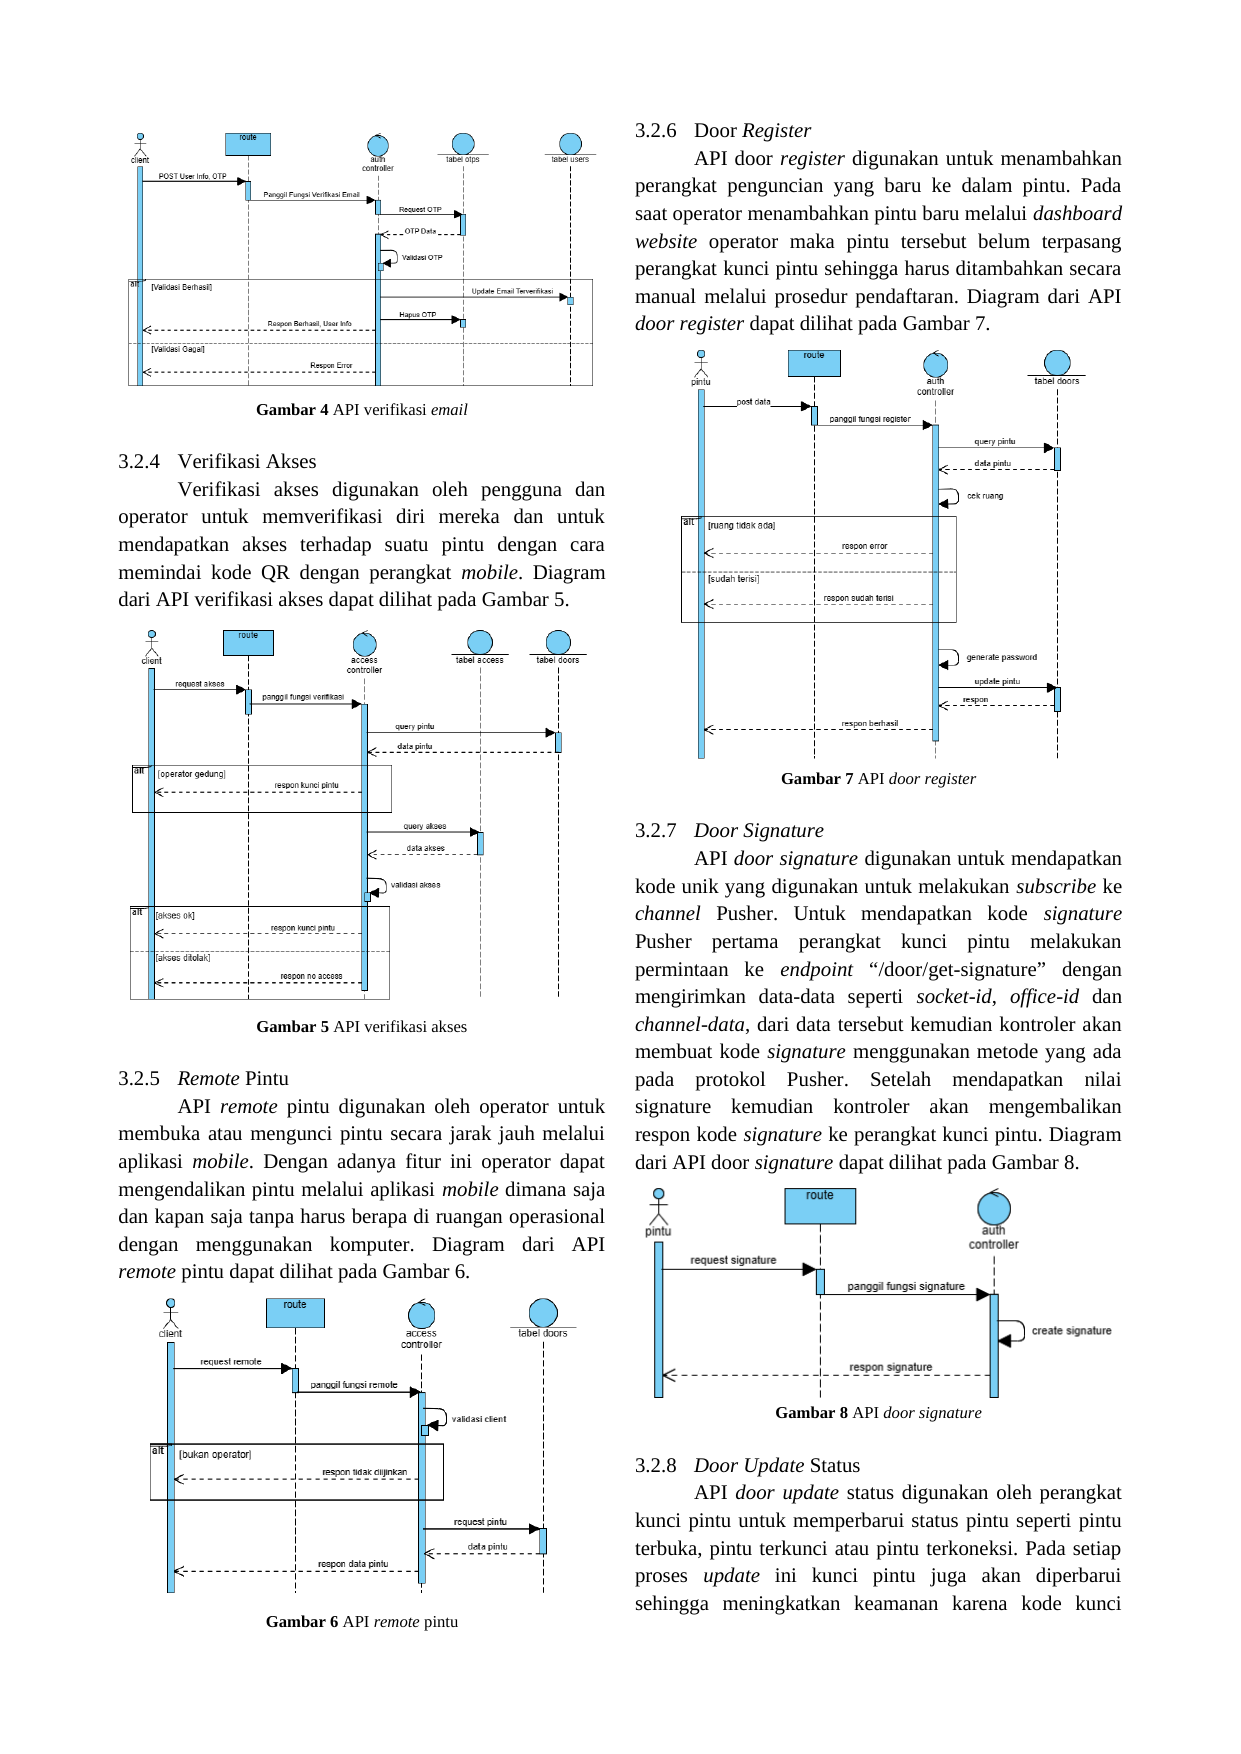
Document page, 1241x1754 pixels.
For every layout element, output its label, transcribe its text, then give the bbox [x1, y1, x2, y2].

text Gambar 7 API door register [635, 769, 1122, 788]
list Door Register [635, 118, 1122, 142]
text Gambar 6 API remote pintu [118, 1612, 605, 1631]
list Remote Pintu [118, 1066, 605, 1090]
list Door Update Status [635, 1453, 1122, 1477]
picture [118, 614, 593, 1013]
text API door signature digunakan untuk mendapatkan kode unik yang digunakan untuk melakukan subscribe ke channel Pusher. Untuk mendapatkan kode signature Pusher pertama perangkat kunci pintu melakukan permintaan ke endpoint “/door/get-signature” dengan mengirimkan data-data seperti socket-id, office-id dan channel-data, dari data tersebut kemudian kontroler akan membuat kode signature menggunakan metode yang ada pada protokol Pusher. Setelah mendapatkan nilai signature kemudian kontroler akan mengembalikan respon kode signature ke perangkat kunci pintu. Diagram dari API door signature dapat dilihat pada Gambar 8. [635, 846, 1122, 1174]
picture [118, 118, 606, 396]
text Gambar 4 API verifikasi email [118, 399, 605, 419]
text Gambar 5 API verifikasi akses [118, 1016, 605, 1036]
picture [634, 1177, 1123, 1399]
picture [671, 338, 1086, 765]
text API door register digunakan untuk menambahkan perangkat penguncian yang baru ke dalam pintu. Pada saat operator menambahkan pintu baru melalui dashboard website operator maka pintu tersebut belum terpasang perangkat kunci pintu sehingga harus ditambahkan secara manual melalui prosedur pendaftaran. Diagram dari API door register dapat dilihat pada Gambar 7. [635, 146, 1122, 335]
picture [138, 1286, 585, 1608]
text Verifikasi akses digunakan oleh pengguna dan operator untuk memverifikasi diri mereka dan untuk mendapatkan akses terhadap suatu pintu dengan cara memindai kode QR dengan perangkat mobile. Diagram dari API verifikasi akses dapat dilihat pada Gambar 5. [118, 477, 605, 611]
text Gambar 8 API door signature [635, 1403, 1122, 1422]
list Verifikasi Akses [118, 449, 605, 473]
list Door Signature [635, 818, 1122, 842]
text API remote pintu digunakan oleh operator untuk membuka atau mengunci pintu secara jarak jauh melalui aplikasi mobile. Dengan adanya fitur ini operator dapat mengendalikan pintu melalui aplikasi mobile dimana saja dan kapan saja tanpa harus berapa di ruangan operasional dengan menggunakan komputer. Diagram dari API remote pintu dapat dilihat pada Gambar 6. [118, 1094, 605, 1283]
